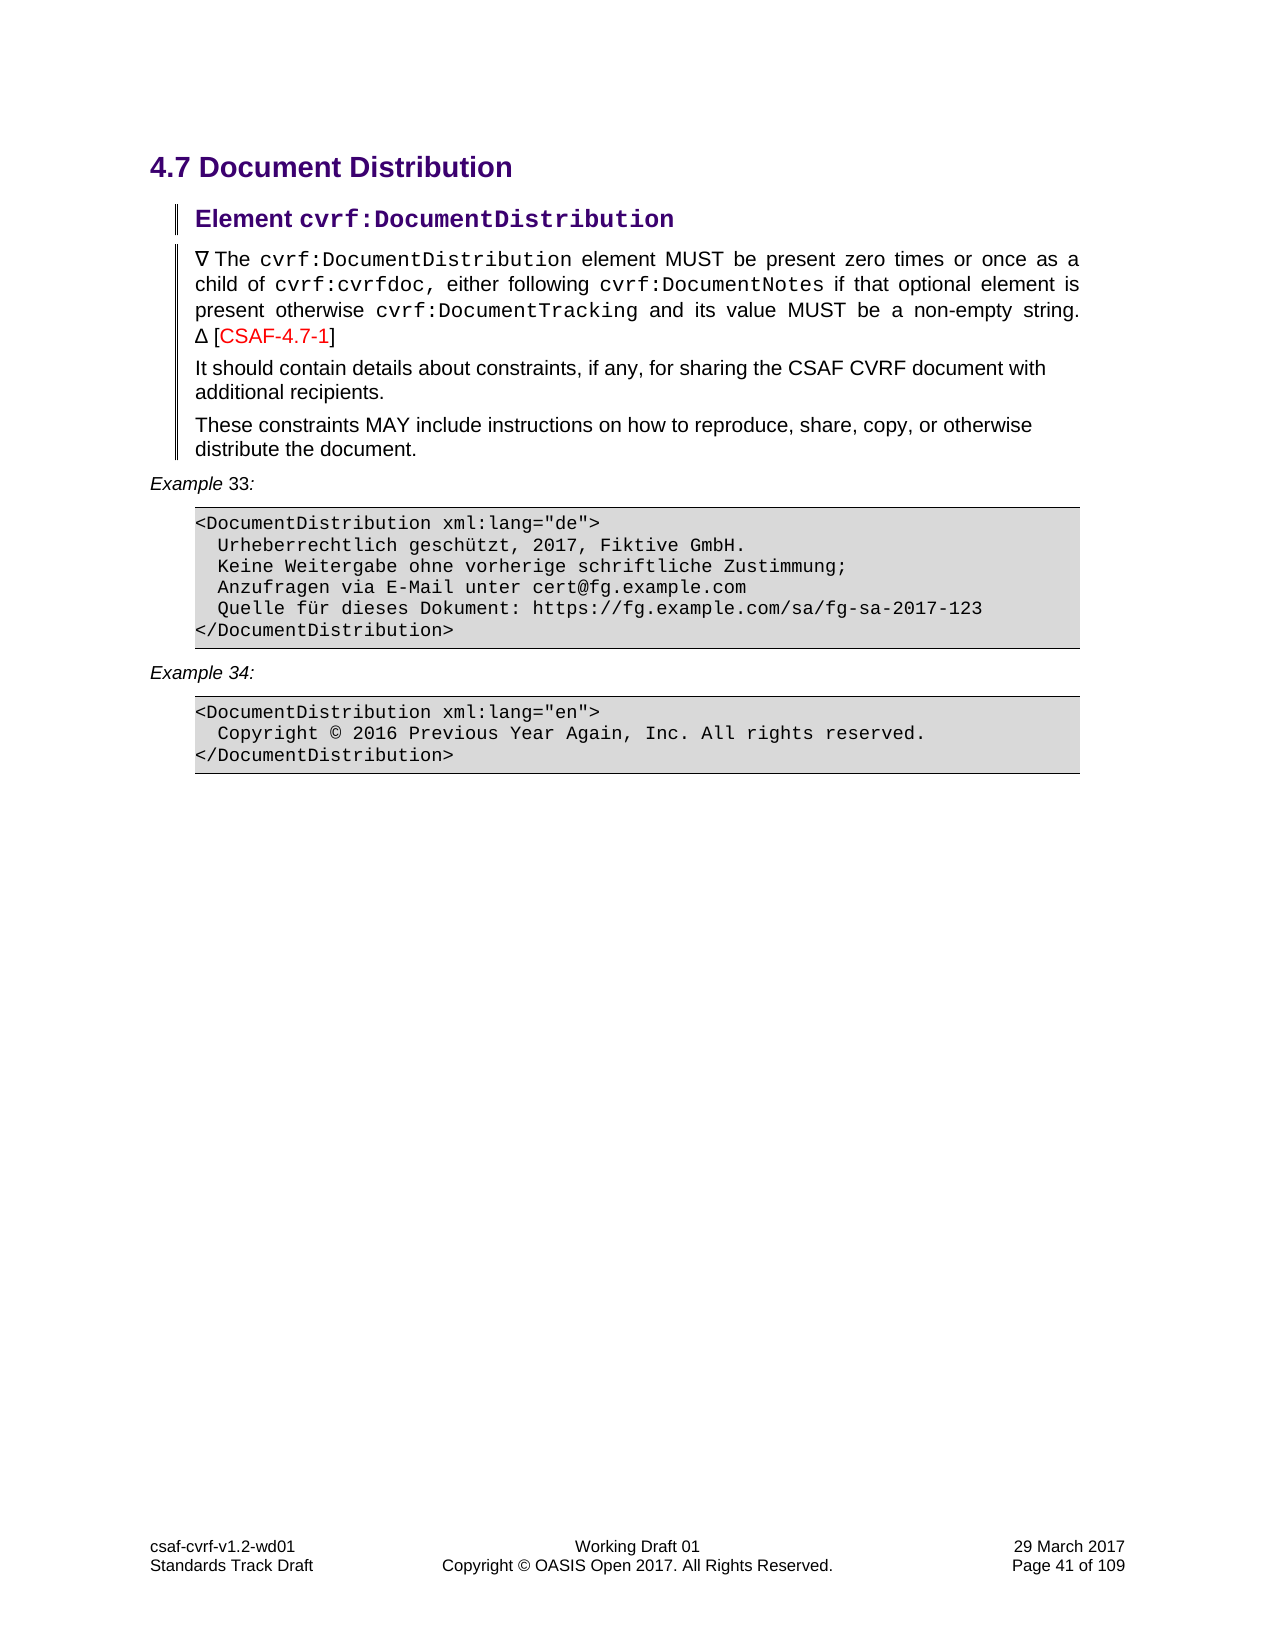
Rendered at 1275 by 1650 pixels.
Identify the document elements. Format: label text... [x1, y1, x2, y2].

text These constraints MAY include instructions on how to reproduce, share, copy, or otherwise distribute the document. [178, 412, 1080, 460]
text Example 34: [150, 661, 1125, 683]
subtitle Document Distribution [150, 150, 1125, 183]
text Example 33: [150, 473, 1125, 494]
text <DocumentDistribution xml:lang="de"> Urheberrechtlich geschützt, 2017, Fiktive GmbH. Keine Weitergabe ohne vorherige schriftliche Zustimmung; Anzufragen via E-Mail unter cert@fg.example.com Quelle für dieses Dokument: https://fg.example.com/sa/fg-sa-2017-123 </DocumentDistribution> [195, 508, 1080, 648]
subtitle Element cvrf:DocumentDistribution [178, 204, 1125, 235]
text <DocumentDistribution xml:lang="en"> Copyright © 2016 Previous Year Again, Inc. All rights reserved. </DocumentDistribution> [195, 697, 1080, 773]
text It should contain details about constraints, if any, for sharing the CSAF CVRF document with additional recipients. [178, 356, 1080, 404]
text ∇ The cvrf:DocumentDistribution element MUST be present zero times or once as a child of cvrf:cvrfdoc, either following cvrf:DocumentNotes if that optional element is present otherwise cvrf:DocumentTracking and its value MUST be a non-empty string. ∆ [CSAF-4.7-1] [178, 244, 1080, 348]
